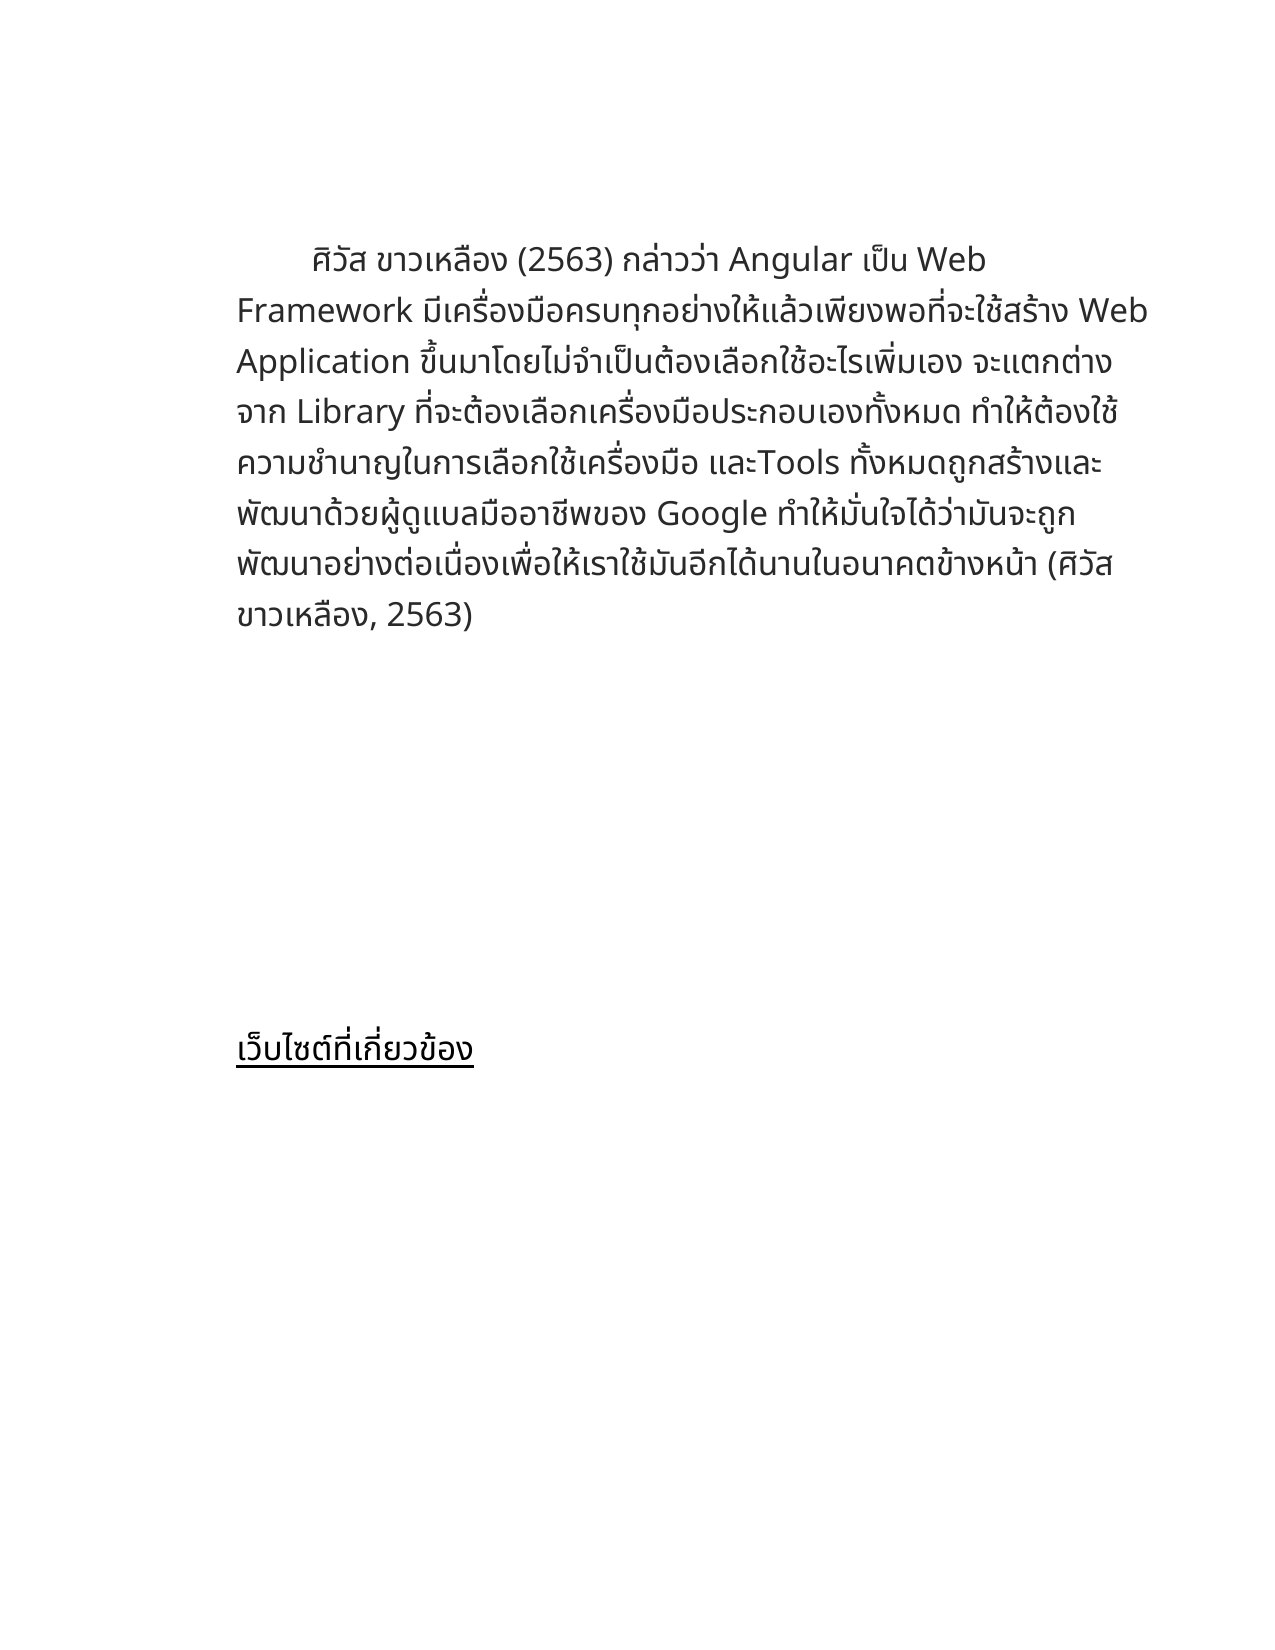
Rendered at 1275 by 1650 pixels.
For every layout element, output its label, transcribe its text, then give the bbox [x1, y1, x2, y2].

text เว็บไซต์ที่เกี่ยวข้อง [236, 1024, 1157, 1075]
text ศิวัส ขาวเหลือง (2563) กล่าวว่า Angular เป็น Web Framework มีเครื่องมือครบทุกอย่างให้แล้วเพียงพอที่จะใช้สร้าง Web Application ขึ้นมาโดยไม่จำเป็นต้องเลือกใช้อะไรเพิ่มเอง จะแตกต่างจาก Library ที่จะต้องเลือกเครื่องมือประกอบเองทั้งหมด ทำให้ต้องใช้ความชำนาญในการเลือกใช้เครื่องมือ และTools ทั้งหมดถูกสร้างและพัฒนาด้วยผู้ดูแบลมืออาชีพของ Google ทำให้มั่นใจได้ว่ามันจะถูกพัฒนาอย่างต่อเนื่องเพื่อให้เราใช้มันอีกได้นานในอนาคตข้างหน้า (ศิวัส ขาวเหลือง, 2563) [236, 236, 1157, 641]
